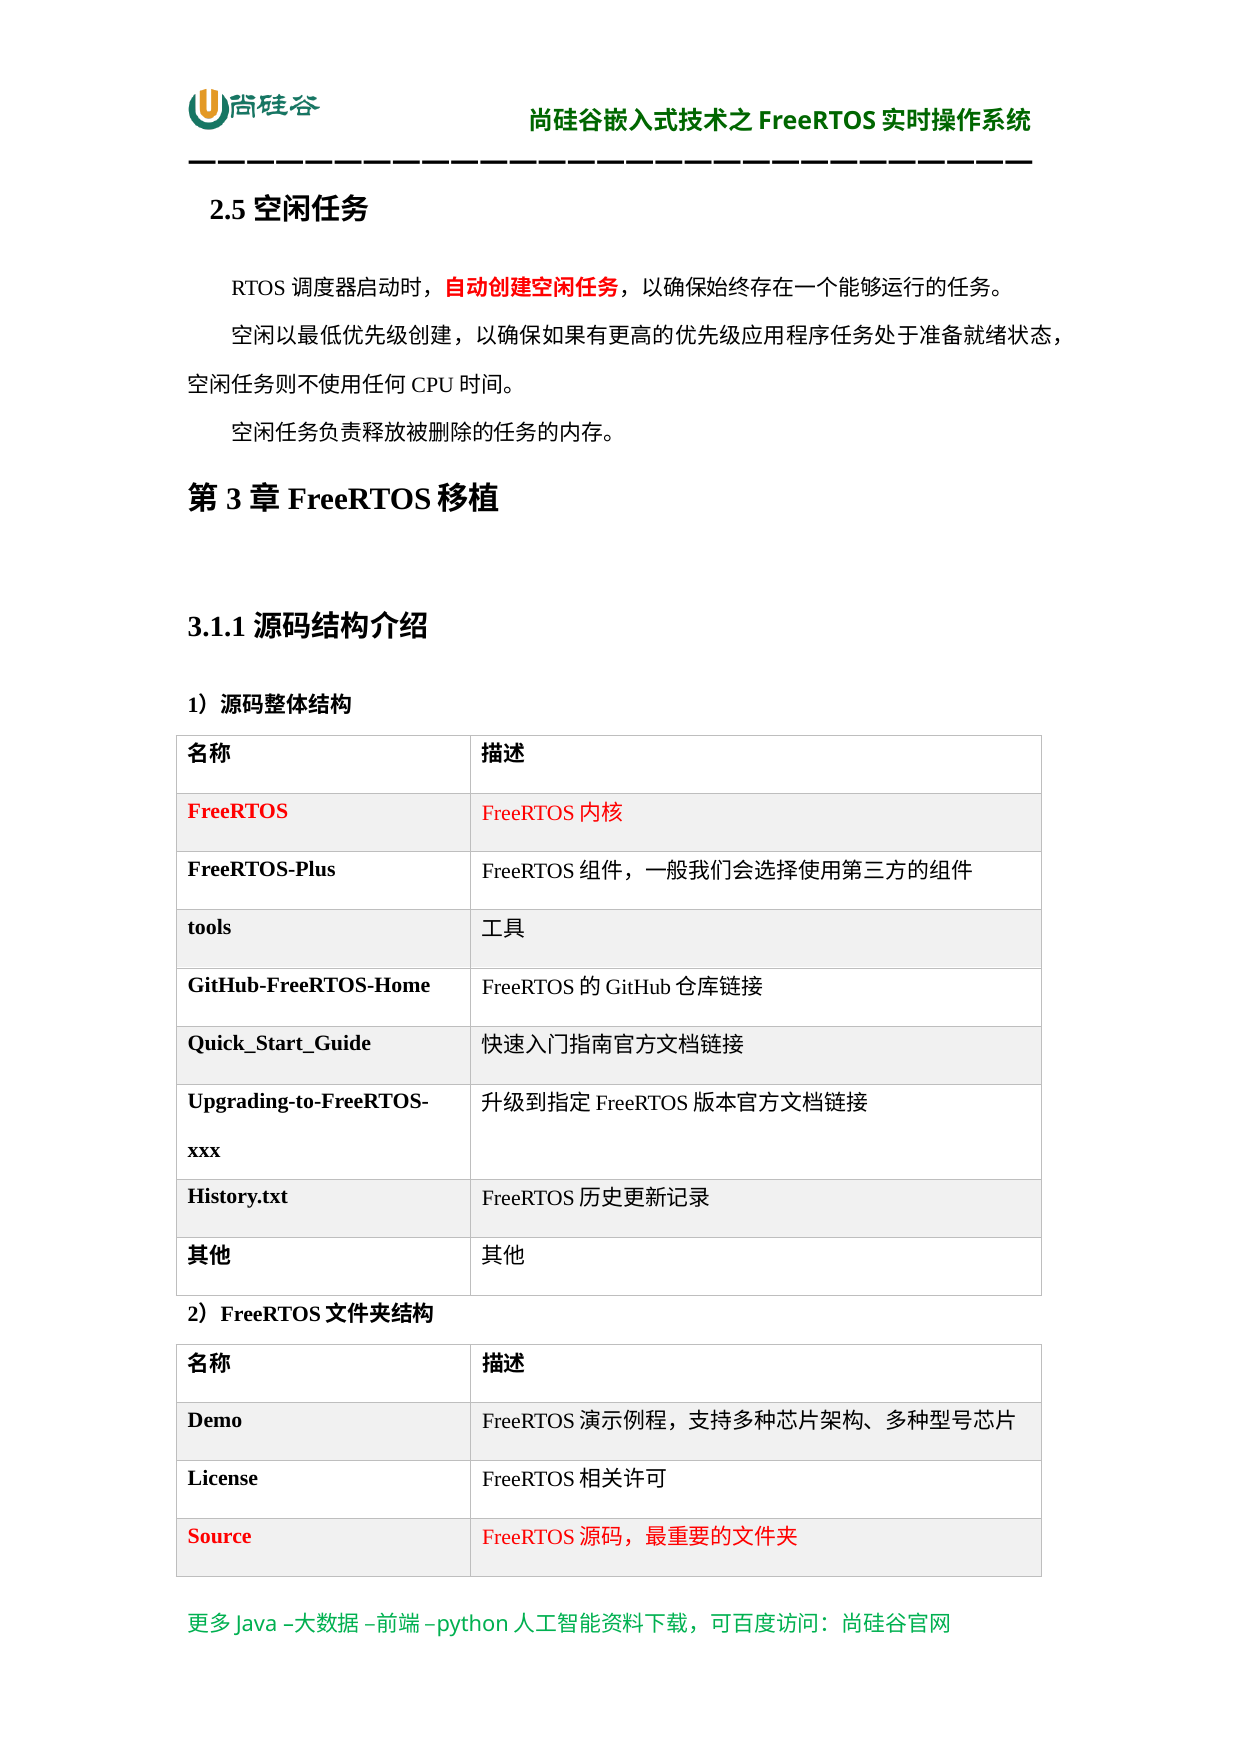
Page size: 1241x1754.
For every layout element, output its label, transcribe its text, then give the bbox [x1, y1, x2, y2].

table_cell tools [177, 910, 470, 967]
text 空闲任务 [209, 174, 1053, 239]
table_cell 其他 [177, 1238, 470, 1295]
table_cell 快速入门指南官方文档链接 [471, 1027, 1041, 1084]
text RTOS 调度器启动时，自动创建空闲任务，以确保始终存在一个能够运行的任务。 [187, 269, 1053, 302]
table_cell FreeRTOS的GitHub仓库链接 [471, 969, 1041, 1026]
text 源码结构介绍 [187, 591, 1053, 656]
table_cell FreeRTOS源码，最重要的文件夹 [471, 1519, 1041, 1576]
table_cell Quick_Start_Guide [177, 1027, 470, 1084]
text FreeRTOS文件夹结构 [187, 1296, 1053, 1328]
table_header 描述 [471, 736, 1041, 793]
table_header 描述 [471, 1345, 1041, 1402]
table_cell FreeRTOS相关许可 [471, 1461, 1041, 1518]
table_cell History.txt [177, 1180, 470, 1237]
text 空闲以最低优先级创建，以确保如果有更高的优先级应用程序任务处于准备就绪状态，空闲任务则不使用任何 CPU 时间。 [187, 318, 1053, 399]
table_cell FreeRTOS内核 [471, 794, 1041, 851]
table_cell Demo [177, 1403, 470, 1460]
table_cell 其他 [471, 1238, 1041, 1295]
table_cell Source [177, 1519, 470, 1576]
table_cell FreeRTOS-Plus [177, 852, 470, 909]
table_cell 升级到指定FreeRTOS版本官方文档链接 [471, 1085, 1041, 1178]
picture [187, 88, 320, 130]
table_cell FreeRTOS演示例程，支持多种芯片架构、多种型号芯片 [471, 1403, 1041, 1460]
table_cell Upgrading-to-FreeRTOS-xxx [177, 1085, 470, 1178]
table_cell License [177, 1461, 470, 1518]
list 源码整体结构 [187, 687, 1053, 719]
table_cell FreeRTOS历史更新记录 [471, 1180, 1041, 1237]
table_cell FreeRTOS [177, 794, 470, 851]
table_cell FreeRTOS组件，一般我们会选择使用第三方的组件 [471, 852, 1041, 909]
table_cell 工具 [471, 910, 1041, 967]
text 空闲任务负责释放被删除的任务的内存。 [187, 415, 1053, 447]
table_header 名称 [177, 1345, 470, 1402]
text FreeRTOS移植 [187, 463, 1053, 528]
table_header 名称 [177, 736, 470, 793]
table_cell GitHub-FreeRTOS-Home [177, 969, 470, 1026]
